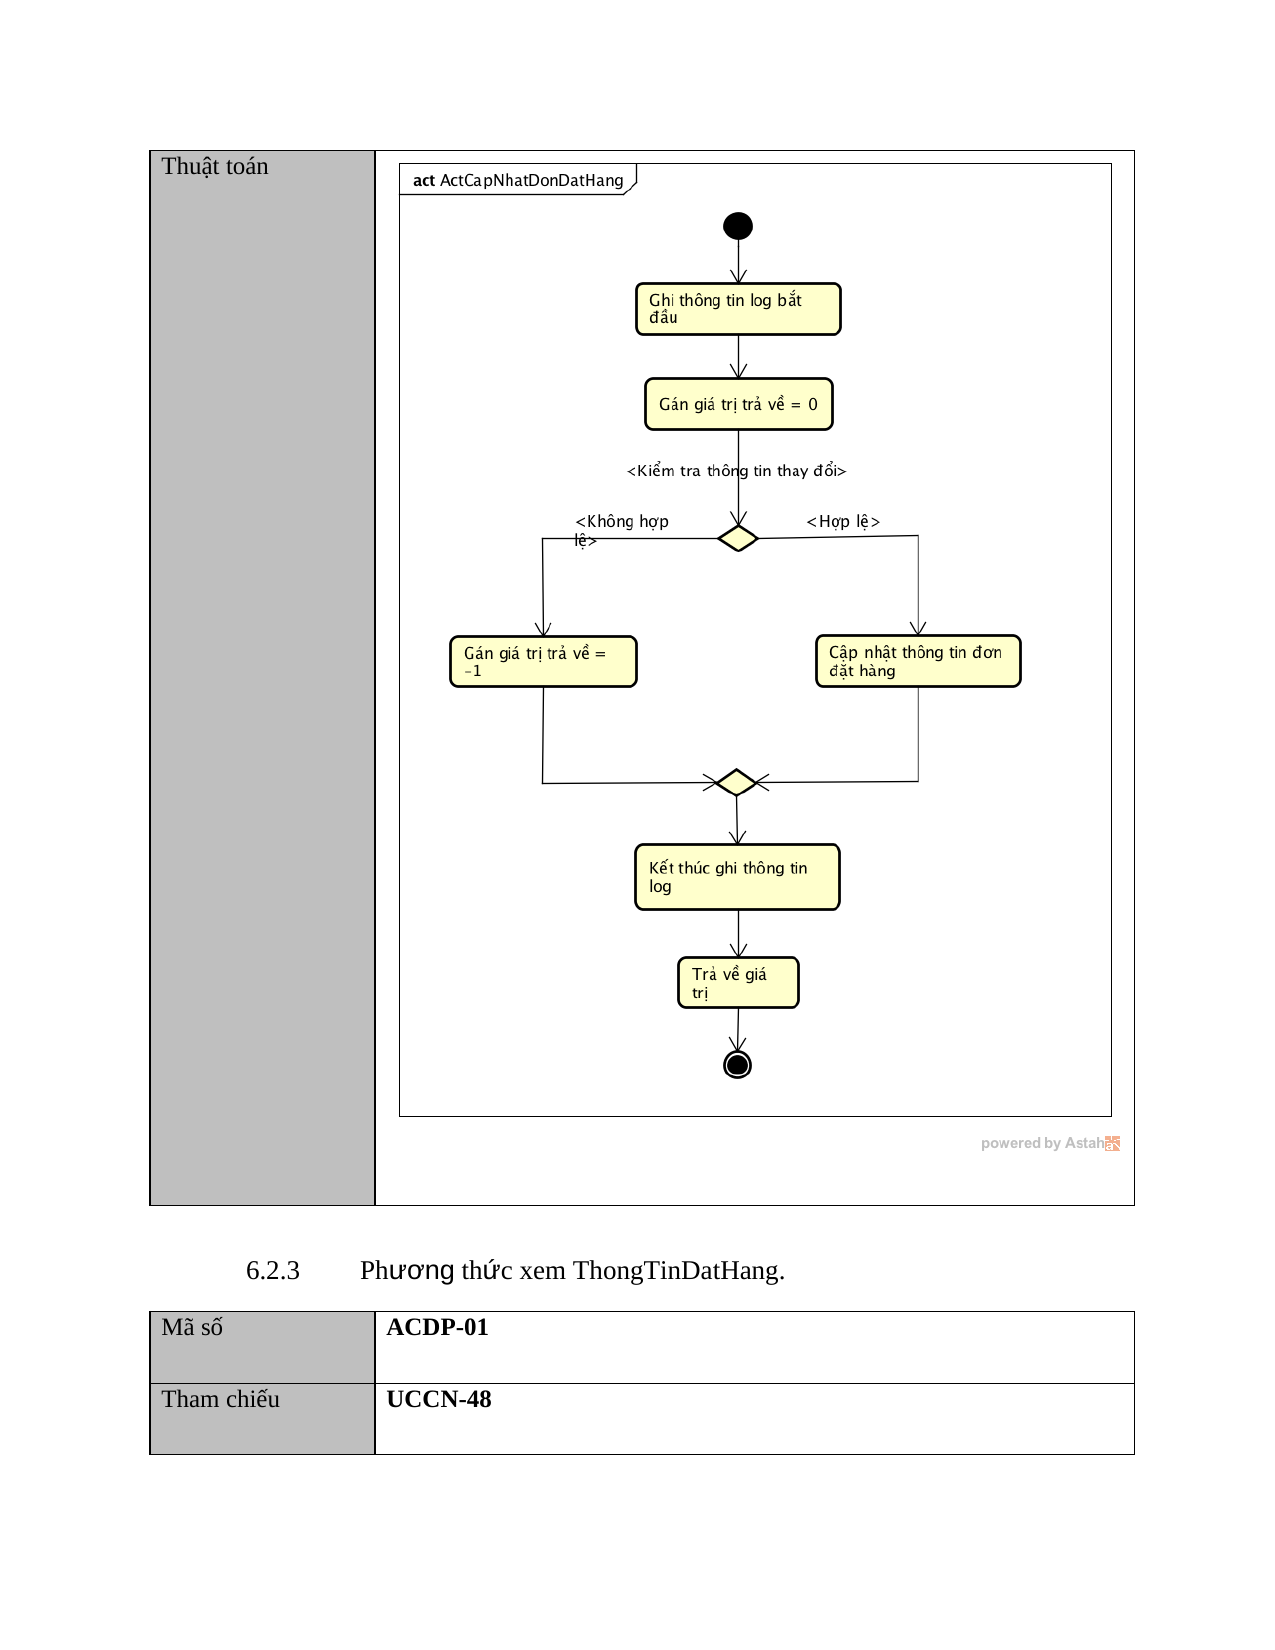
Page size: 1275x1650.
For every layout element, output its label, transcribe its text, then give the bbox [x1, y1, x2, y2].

table_cell [376, 151, 1134, 1205]
table_cell Tham chiếu [151, 1384, 374, 1454]
table_cell UCCN-48 [376, 1384, 1134, 1454]
picture [386, 151, 1124, 1155]
table_cell Thuật toán [151, 151, 374, 1205]
list Phương thức xem ThongTinDatHang. [300, 1254, 1125, 1285]
table_header Mã số [151, 1312, 374, 1383]
table_header ACDP-01 [376, 1312, 1134, 1383]
